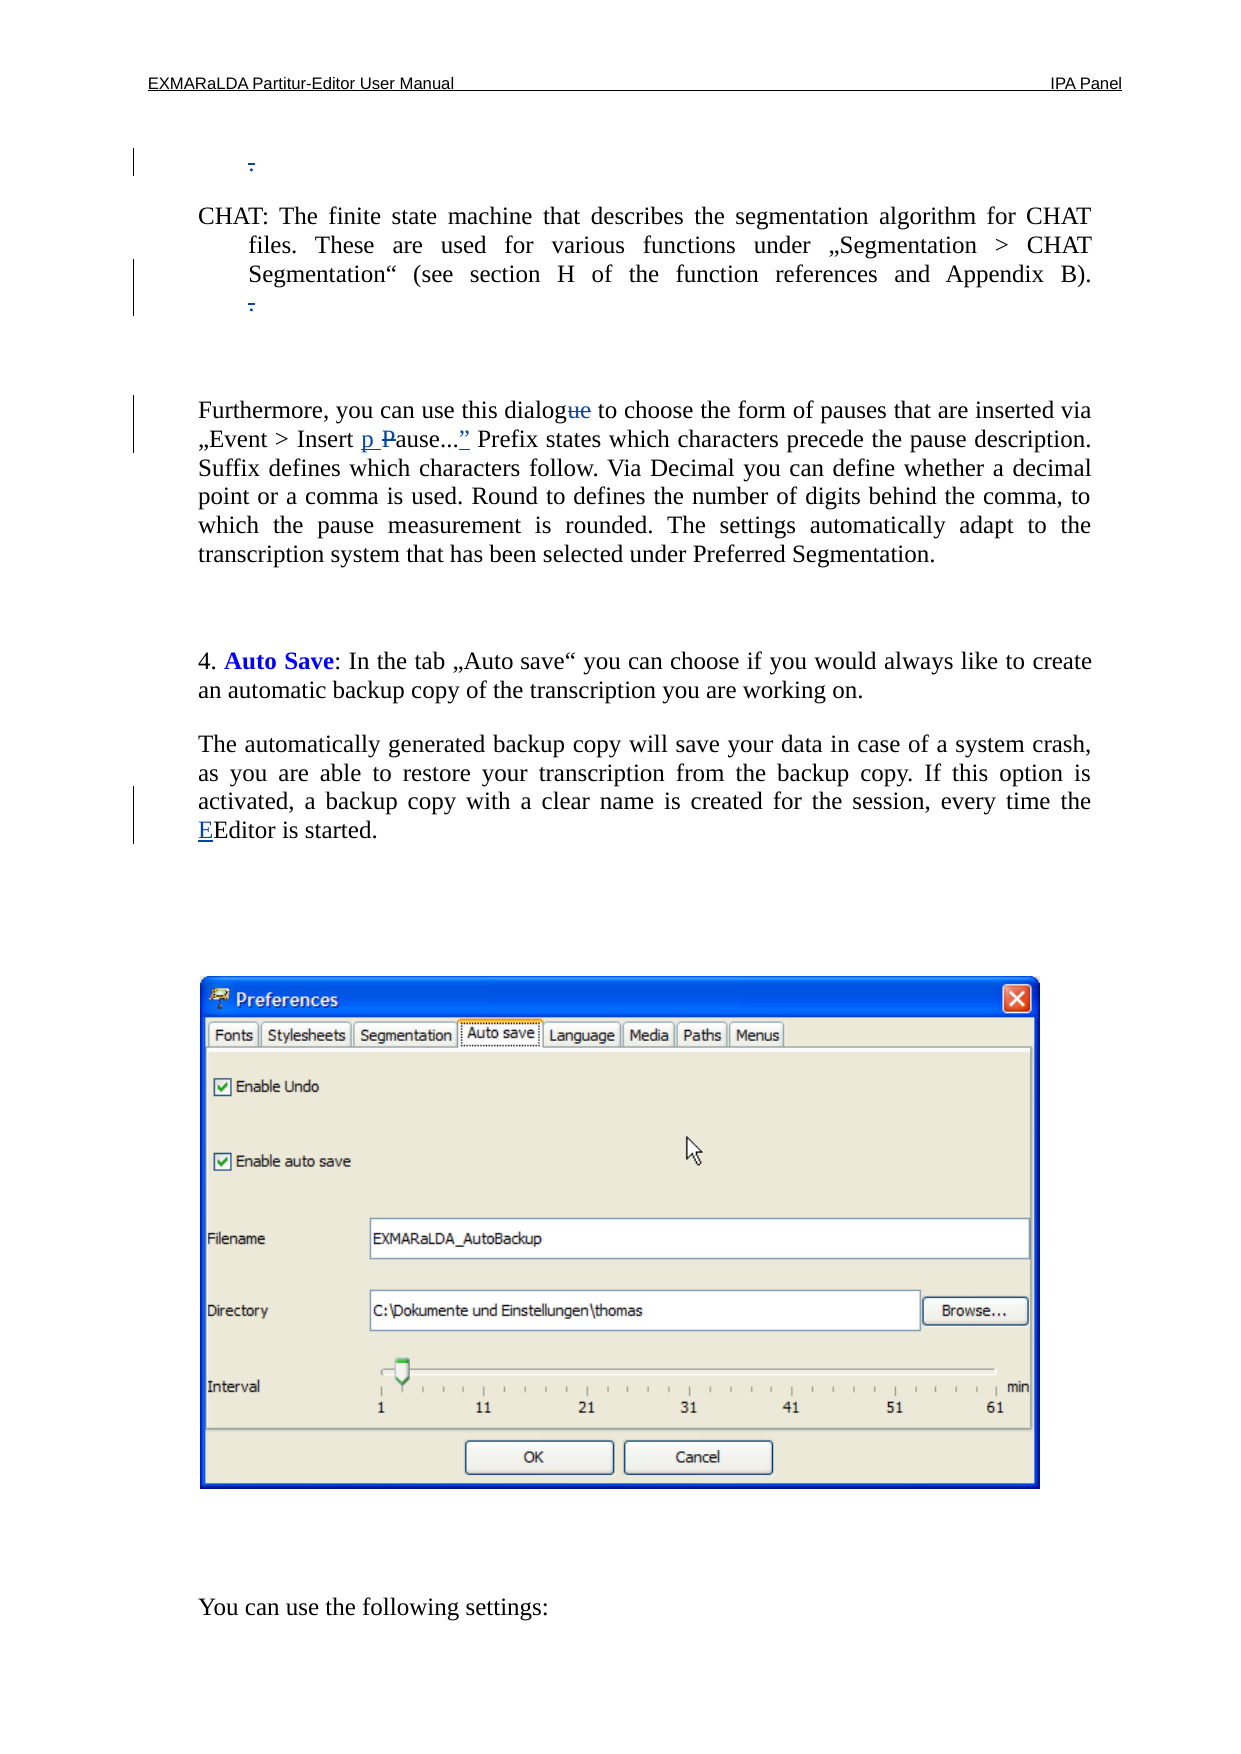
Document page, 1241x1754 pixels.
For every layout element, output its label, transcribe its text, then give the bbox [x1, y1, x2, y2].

text 4. Auto Save: In the tab „Auto save“ you can choose if you would always like to create an automatic backup copy of the transcription you are working on. [198, 646, 1093, 704]
text CHAT: The finite state machine that describes the segmentation algorithm for CHAT files. These are used for various functions under „Segmentation > CHAT Segmentation“ (see section H of the function references and Appendix B). [198, 201, 1093, 316]
text You can use the following settings: [148, 1592, 1093, 1621]
picture [200, 976, 1040, 1489]
text The automatically generated backup copy will save your data in case of a system crash, as you are able to restore your transcription from the backup copy. If this option is activated, a backup copy with a clear name is created for the session, every time the Editor is started. [198, 729, 1093, 844]
text Furthermore, you can use this dialog to choose the form of pauses that are inserted via „Event > Insert ause... Prefix states which characters precede the pause description. Suffix defines which characters follow. Via Decimal you can define whether a decimal point or a comma is used. Round to defines the number of digits behind the comma, to which the pause measurement is rounded. The settings automatically adapt to the transcription system that has been selected under Preferred Segmentation. [198, 395, 1093, 568]
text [198, 148, 1093, 176]
